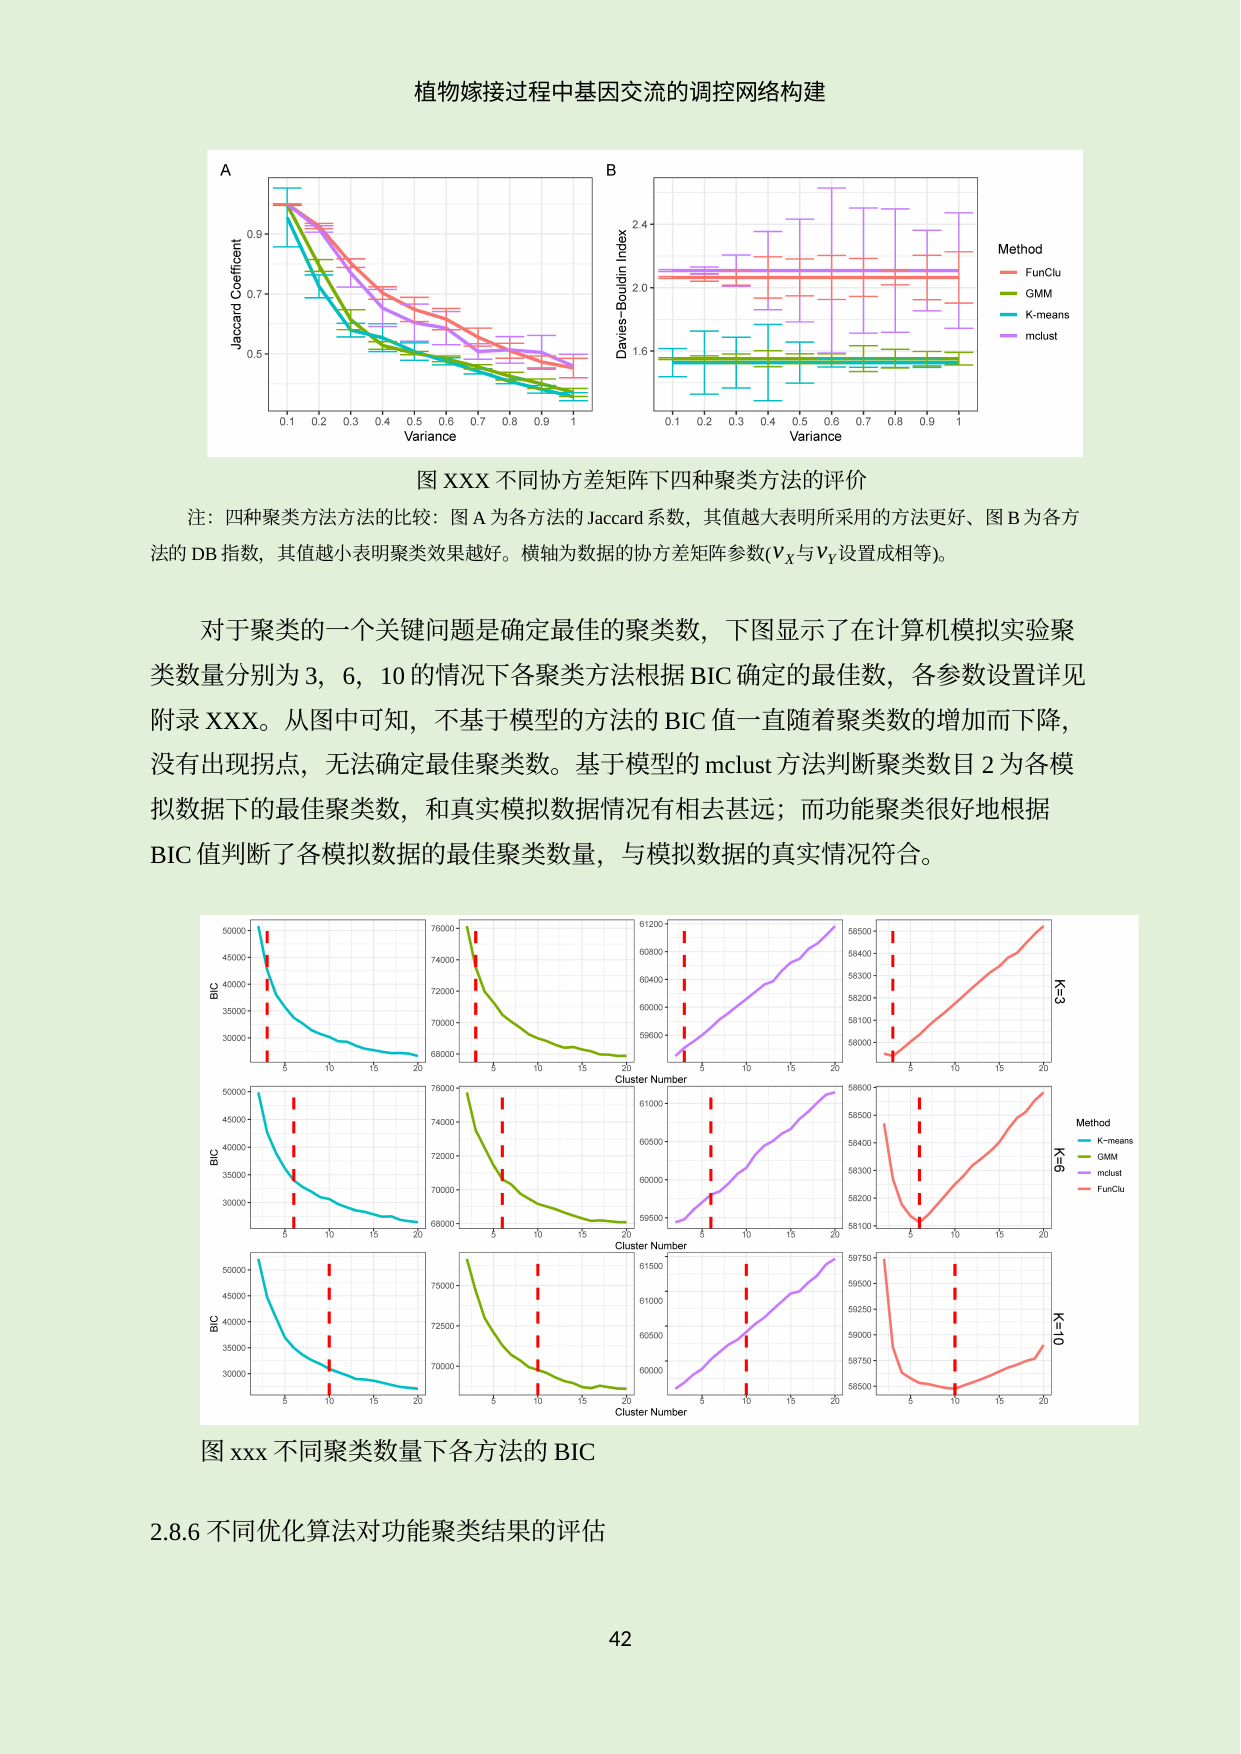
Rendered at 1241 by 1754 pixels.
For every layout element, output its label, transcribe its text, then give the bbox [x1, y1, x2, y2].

text 图xxx 不同聚类数量下各方法的BIC [150, 1431, 1090, 1467]
text 图XXX 不同协方差矩阵下四种聚类方法的评价 [150, 464, 1090, 495]
text 注：四种聚类方法方法的比较：图A为各方法的Jaccard系数，其值越大表明所采用的方法更好、图B为各方法的DB指数，其值越小表明聚类效果越好。横轴为数据的协方差矩阵参数(与设置成相等)。 [150, 503, 1090, 568]
text 2.8.6 不同优化算法对功能聚类结果的评估 [150, 1512, 1090, 1548]
picture [200, 915, 1139, 1425]
picture [207, 150, 1083, 457]
text 对于聚类的一个关键问题是确定最佳的聚类数，下图显示了在计算机模拟实验聚类数量分别为3，6，10的情况下各聚类方法根据BIC确定的最佳数，各参数设置详见附录XXX。从图中可知，不基于模型的方法的BIC值一直随着聚类数的增加而下降，没有出现拐点，无法确定最佳聚类数。基于模型的mclust方法判断聚类数目2为各模拟数据下的最佳聚类数，和真实模拟数据情况有相去甚远；而功能聚类很好地根据BIC值判断了各模拟数据的最佳聚类数量，与模拟数据的真实情况符合。 [150, 611, 1090, 871]
